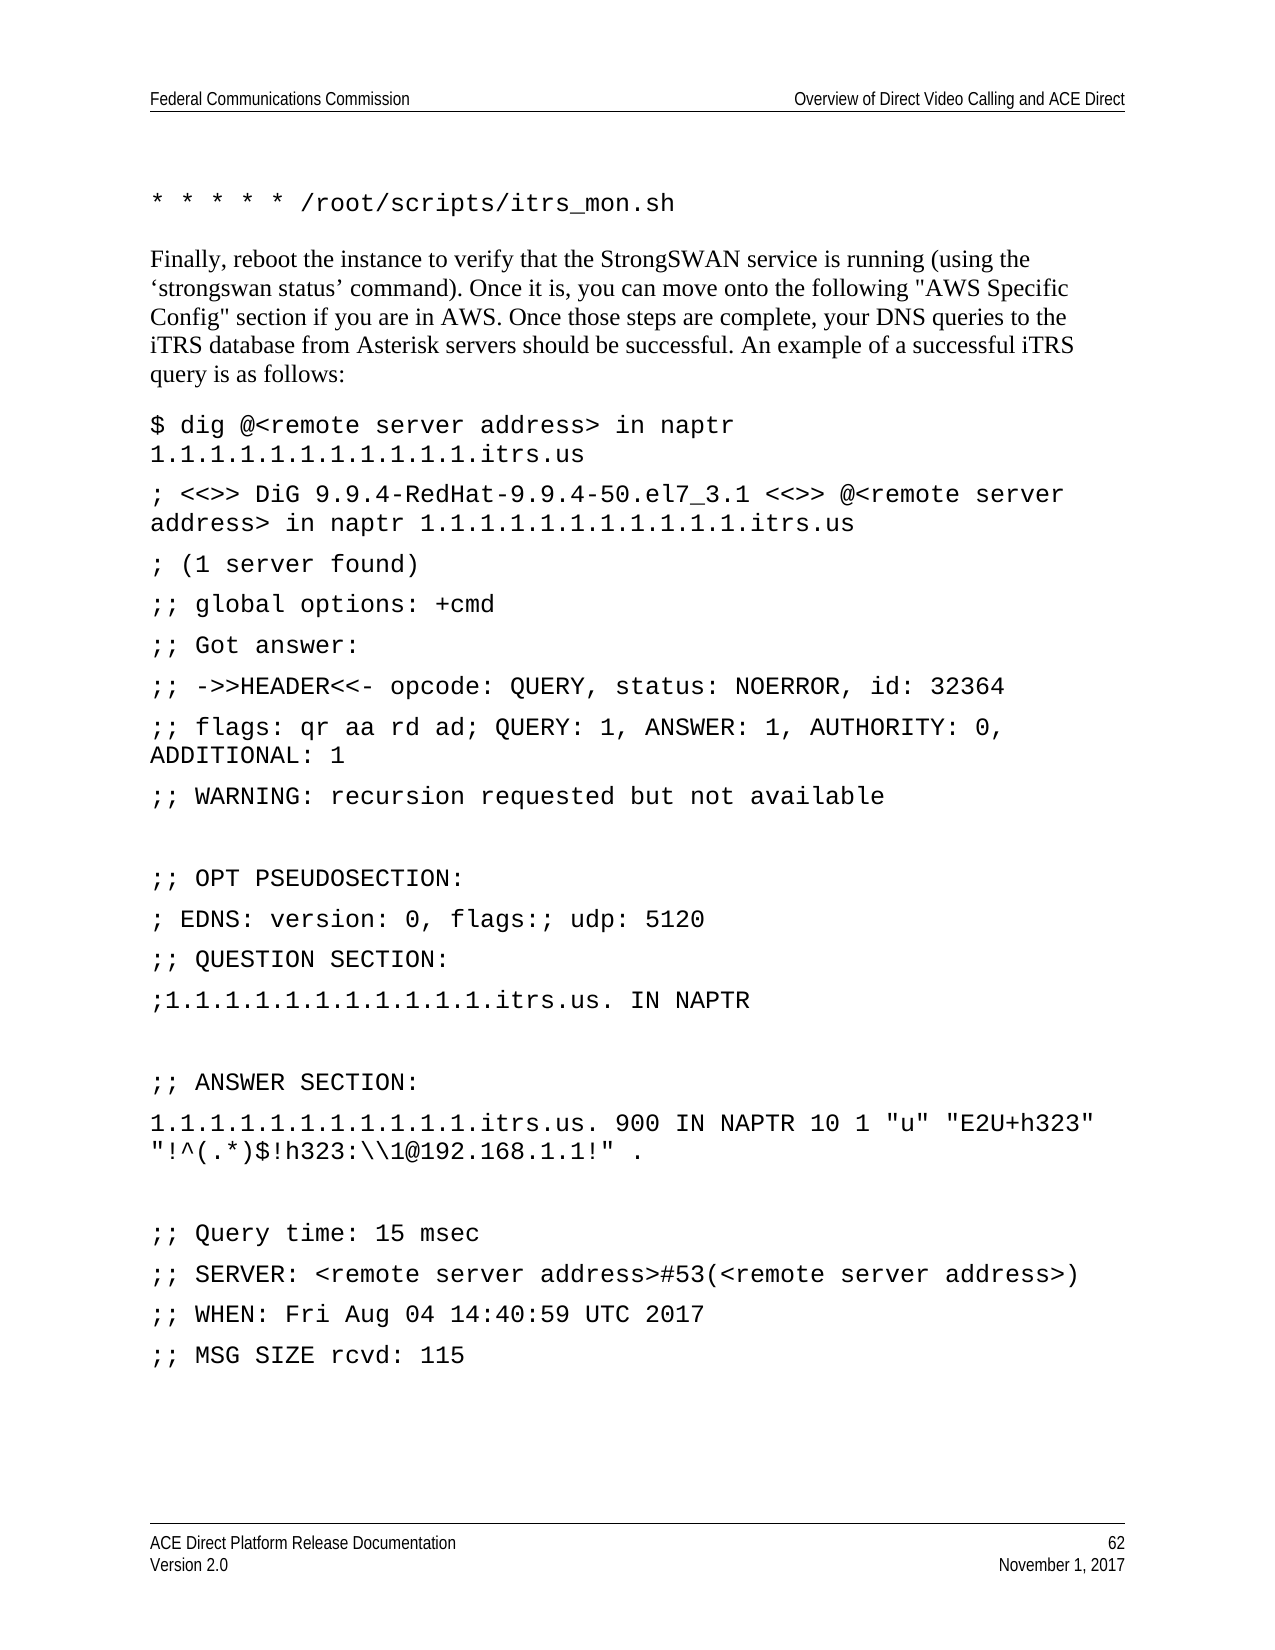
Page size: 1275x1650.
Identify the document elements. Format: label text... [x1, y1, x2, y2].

text Finally, reboot the instance to verify that the StrongSWAN service is running (using the ‘strongswan status’ command). Once it is, you can move onto the following "AWS Specific Config" section if you are in AWS. Once those steps are complete, your DNS queries to the iTRS database from Asterisk servers should be successful. An example of a successful iTRS query is as follows: [150, 244, 1125, 388]
text ;; QUESTION SECTION: [150, 947, 1125, 975]
text $ dig @<remote server address> in naptr 1.1.1.1.1.1.1.1.1.1.1.itrs.us [150, 413, 1125, 469]
text 1.1.1.1.1.1.1.1.1.1.1.itrs.us. 900 IN NAPTR 10 1 "u" "E2U+h323" "!^(.*)$!h323:\\1@192.168.1.1!" . [150, 1110, 1125, 1167]
text ; (1 server found) [150, 551, 1125, 579]
text ; <<>> DiG 9.9.4-RedHat-9.9.4-50.el7_3.1 <<>> @<remote server address> in naptr 1.1.1.1.1.1.1.1.1.1.1.itrs.us [150, 482, 1125, 539]
text ;; ANSWER SECTION: [150, 1069, 1125, 1098]
text ;; Got answer: [150, 633, 1125, 661]
text ; EDNS: version: 0, flags:; udp: 5120 [150, 906, 1125, 934]
text ;; WARNING: recursion requested but not available [150, 784, 1125, 812]
text ;; SERVER: <remote server address>#53(<remote server address>) [150, 1261, 1125, 1289]
text ;1.1.1.1.1.1.1.1.1.1.1.itrs.us. IN NAPTR [150, 988, 1125, 1016]
text ;; WHEN: Fri Aug 04 14:40:59 UTC 2017 [150, 1302, 1125, 1330]
text ;; MSG SIZE rcvd: 115 [150, 1343, 1125, 1371]
text ;; Query time: 15 msec [150, 1220, 1125, 1249]
text ;; global options: +cmd [150, 592, 1125, 620]
text * * * * * /root/scripts/itrs_mon.sh [150, 191, 1125, 219]
text ;; ->>HEADER<<- opcode: QUERY, status: NOERROR, id: 32364 [150, 674, 1125, 702]
text ;; OPT PSEUDOSECTION: [150, 865, 1125, 894]
text ;; flags: qr aa rd ad; QUERY: 1, ANSWER: 1, AUTHORITY: 0, ADDITIONAL: 1 [150, 714, 1125, 771]
